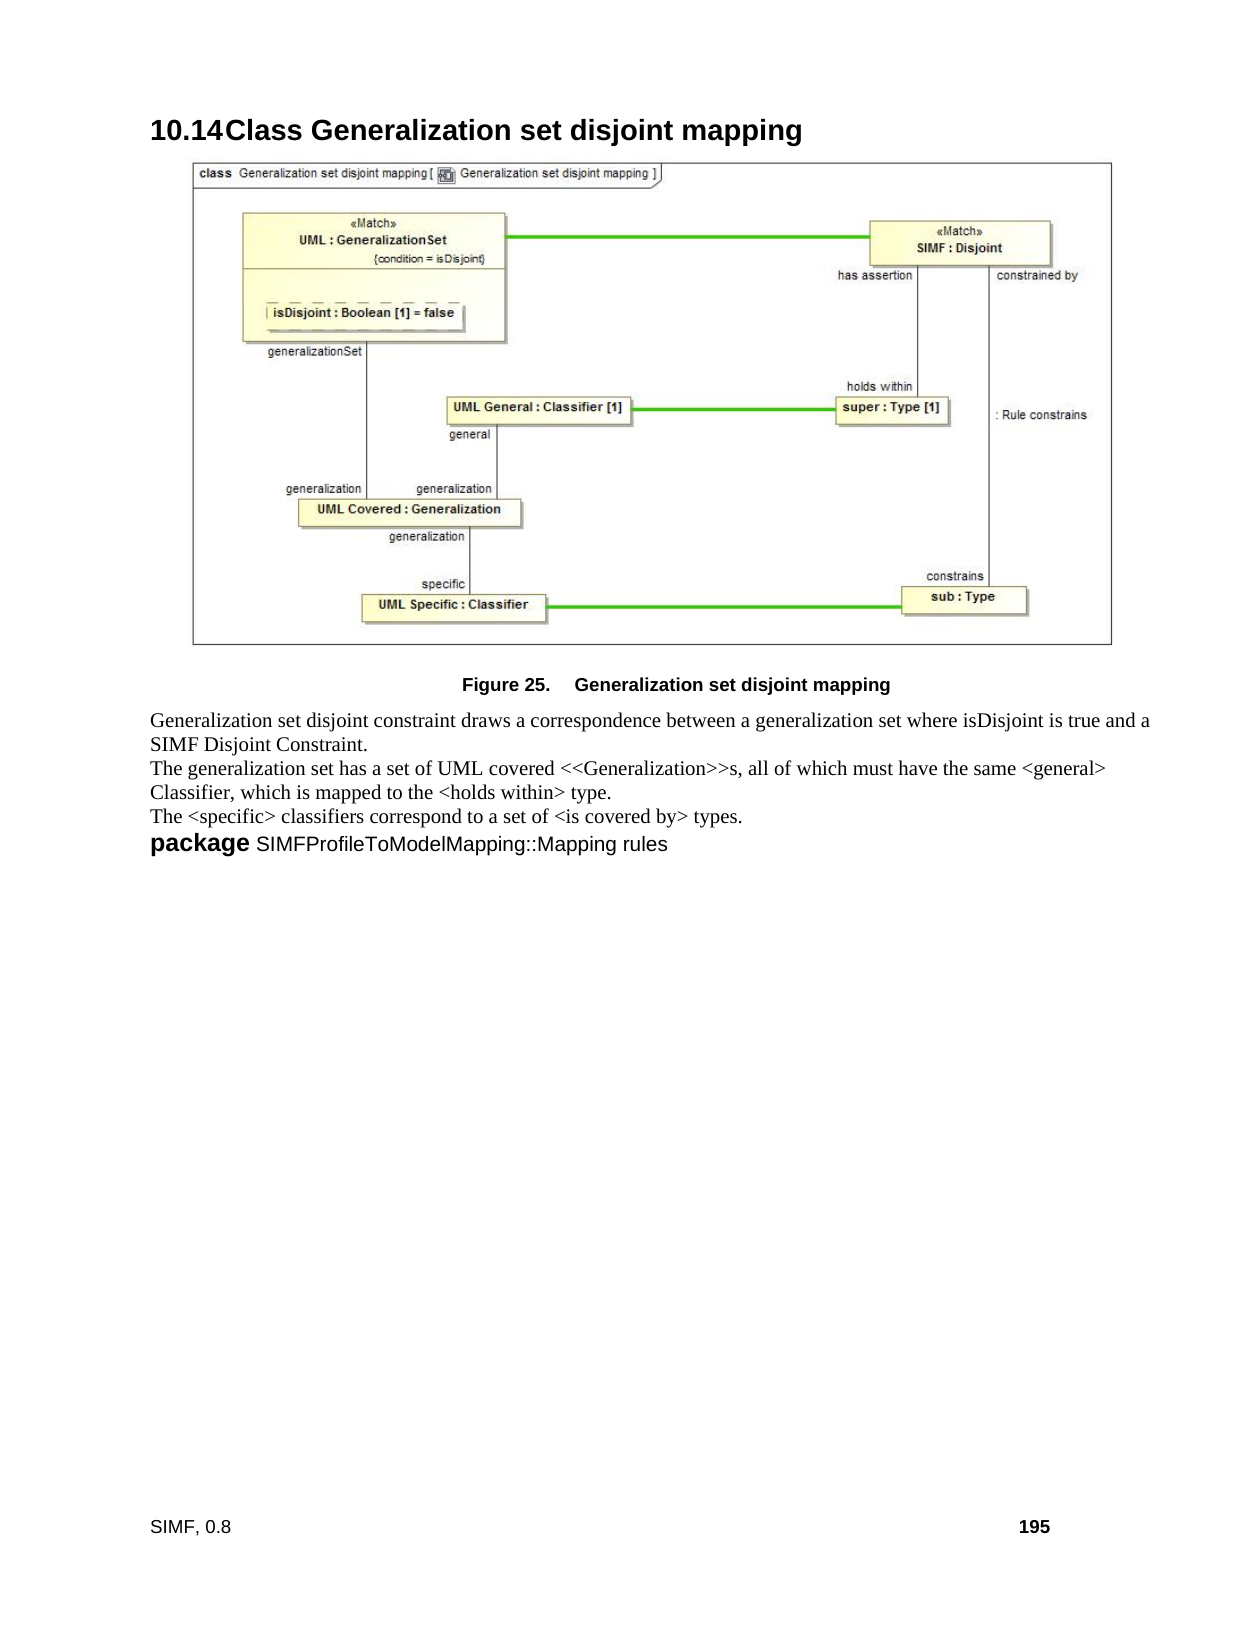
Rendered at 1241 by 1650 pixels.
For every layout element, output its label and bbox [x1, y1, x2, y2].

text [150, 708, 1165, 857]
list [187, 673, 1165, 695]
picture [187, 158, 1128, 661]
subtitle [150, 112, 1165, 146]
